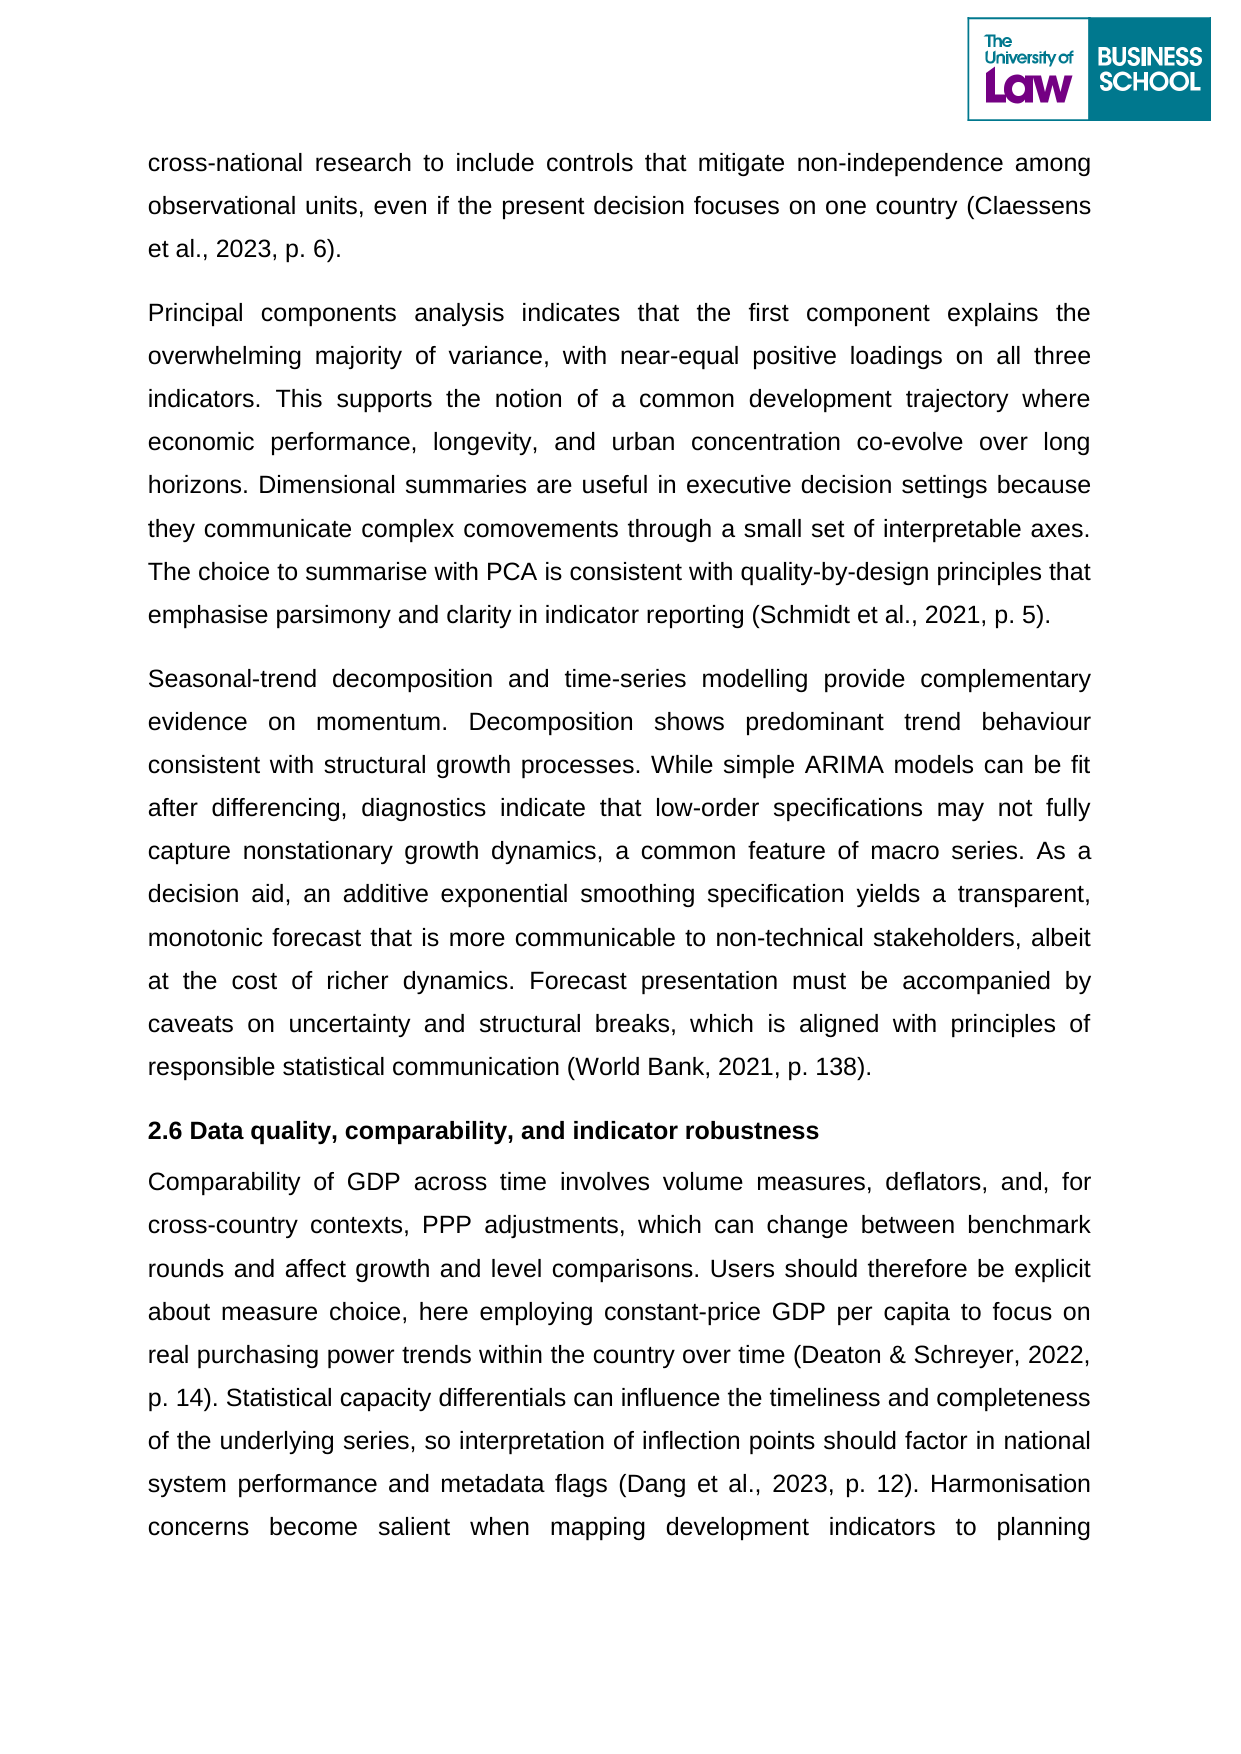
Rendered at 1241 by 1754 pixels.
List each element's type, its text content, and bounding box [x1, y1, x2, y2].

text Seasonal-trend decomposition and time-series modelling provide complementary evidence on momentum. Decomposition shows predominant trend behaviour consistent with structural growth processes. While simple ARIMA models can be fit after differencing, diagnostics indicate that low-order specifications may not fully capture nonstationary growth dynamics, a common feature of macro series. As a decision aid, an additive exponential smoothing specification yields a transparent, monotonic forecast that is more communicable to non-technical stakeholders, albeit at the cost of richer dynamics. Forecast presentation must be accompanied by caveats on uncertainty and structural breaks, which is aligned with principles of responsible statistical communication (World Bank, 2021, p. 138). [148, 664, 1092, 1081]
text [148, 148, 1092, 263]
picture [967, 17, 1211, 121]
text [148, 1167, 1092, 1541]
subtitle 2.6 Data quality, comparability, and indicator robustness [148, 1116, 1092, 1144]
text Principal components analysis indicates that the first component explains the overwhelming majority of variance, with near-equal positive loadings on all three indicators. This supports the notion of a common development trajectory where economic performance, longevity, and urban concentration co-evolve over long horizons. Dimensional summaries are useful in executive decision settings because they communicate complex comovements through a small set of interpretable axes. The choice to summarise with PCA is consistent with quality-by-design principles that emphasise parsimony and clarity in indicator reporting (Schmidt et al., 2021, p. 5). [148, 298, 1092, 628]
